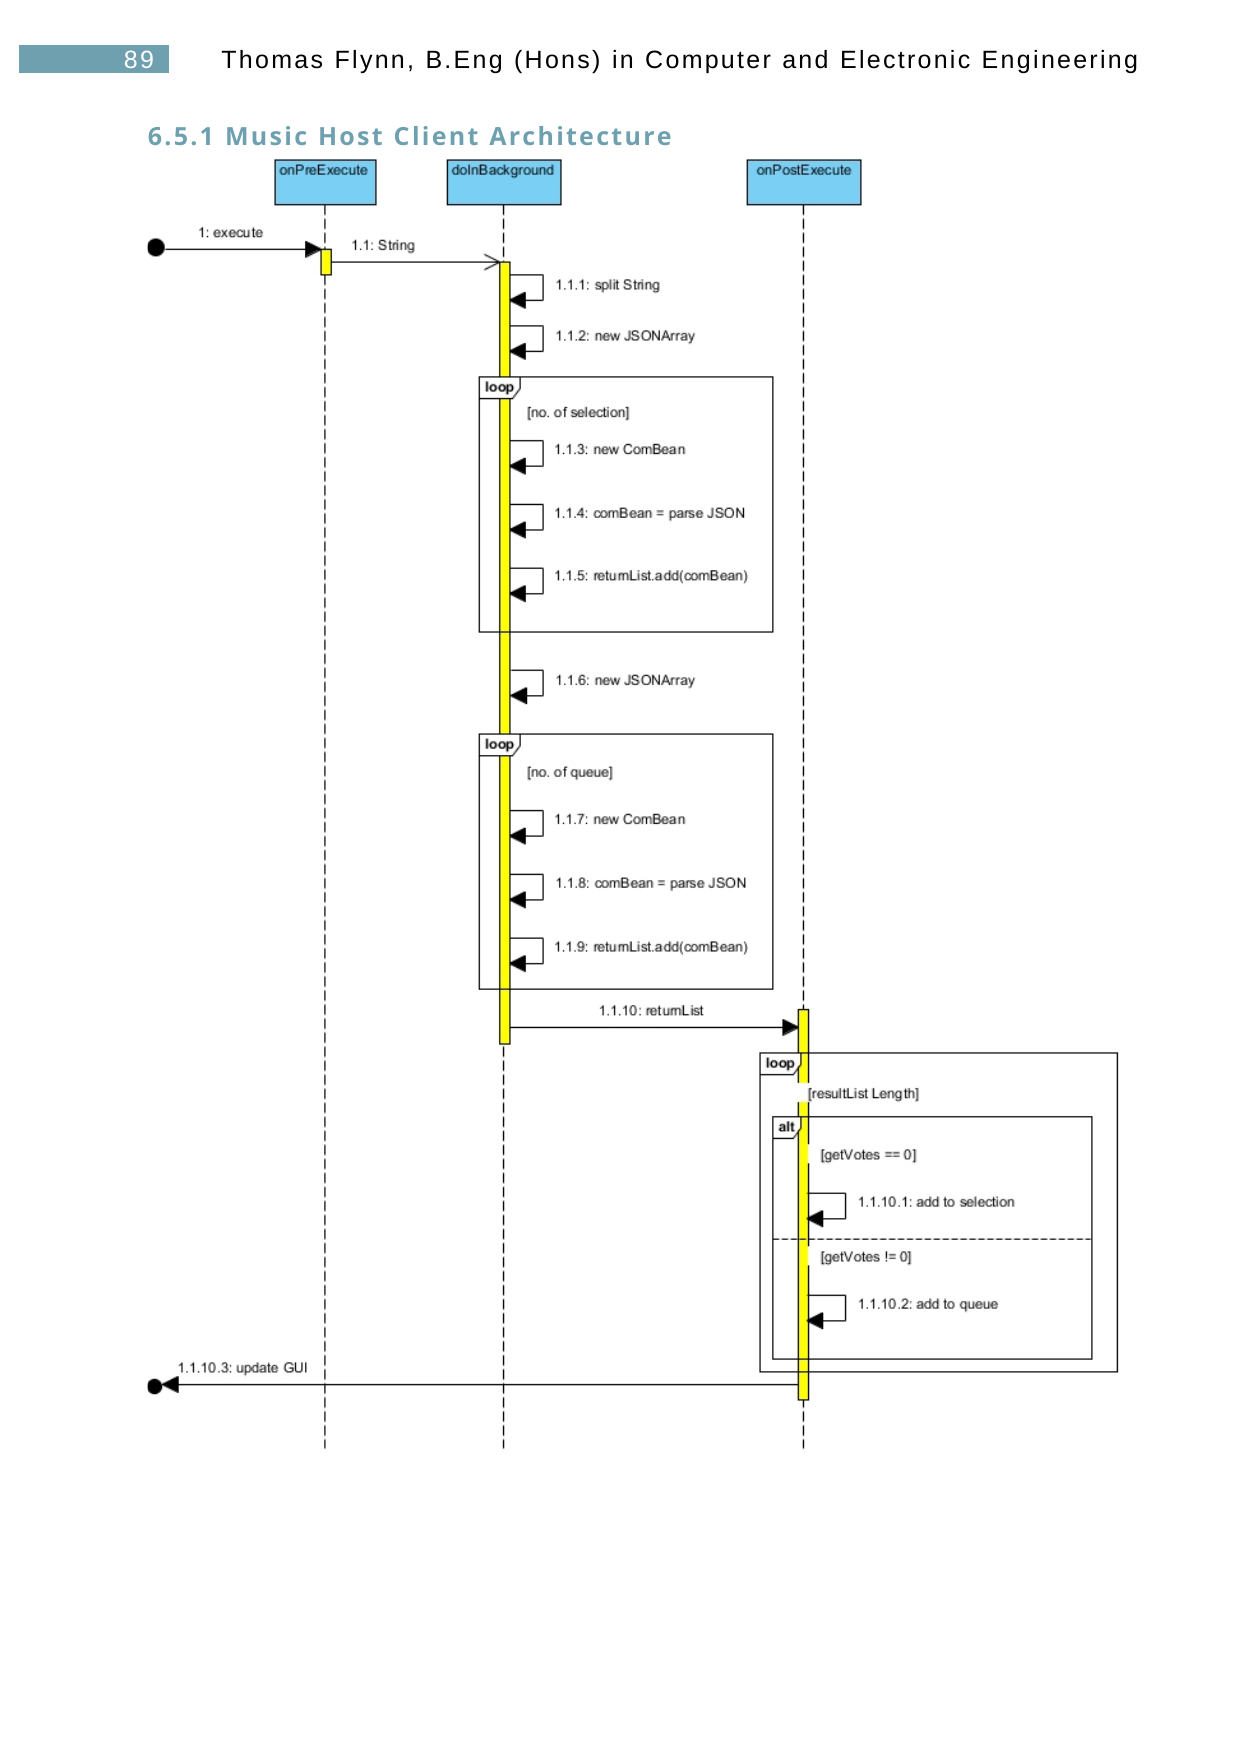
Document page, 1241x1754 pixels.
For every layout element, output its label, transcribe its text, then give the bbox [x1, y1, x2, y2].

picture [147, 157, 1122, 1453]
subtitle 6.5.1 Music Host Client Architecture [148, 118, 1122, 152]
